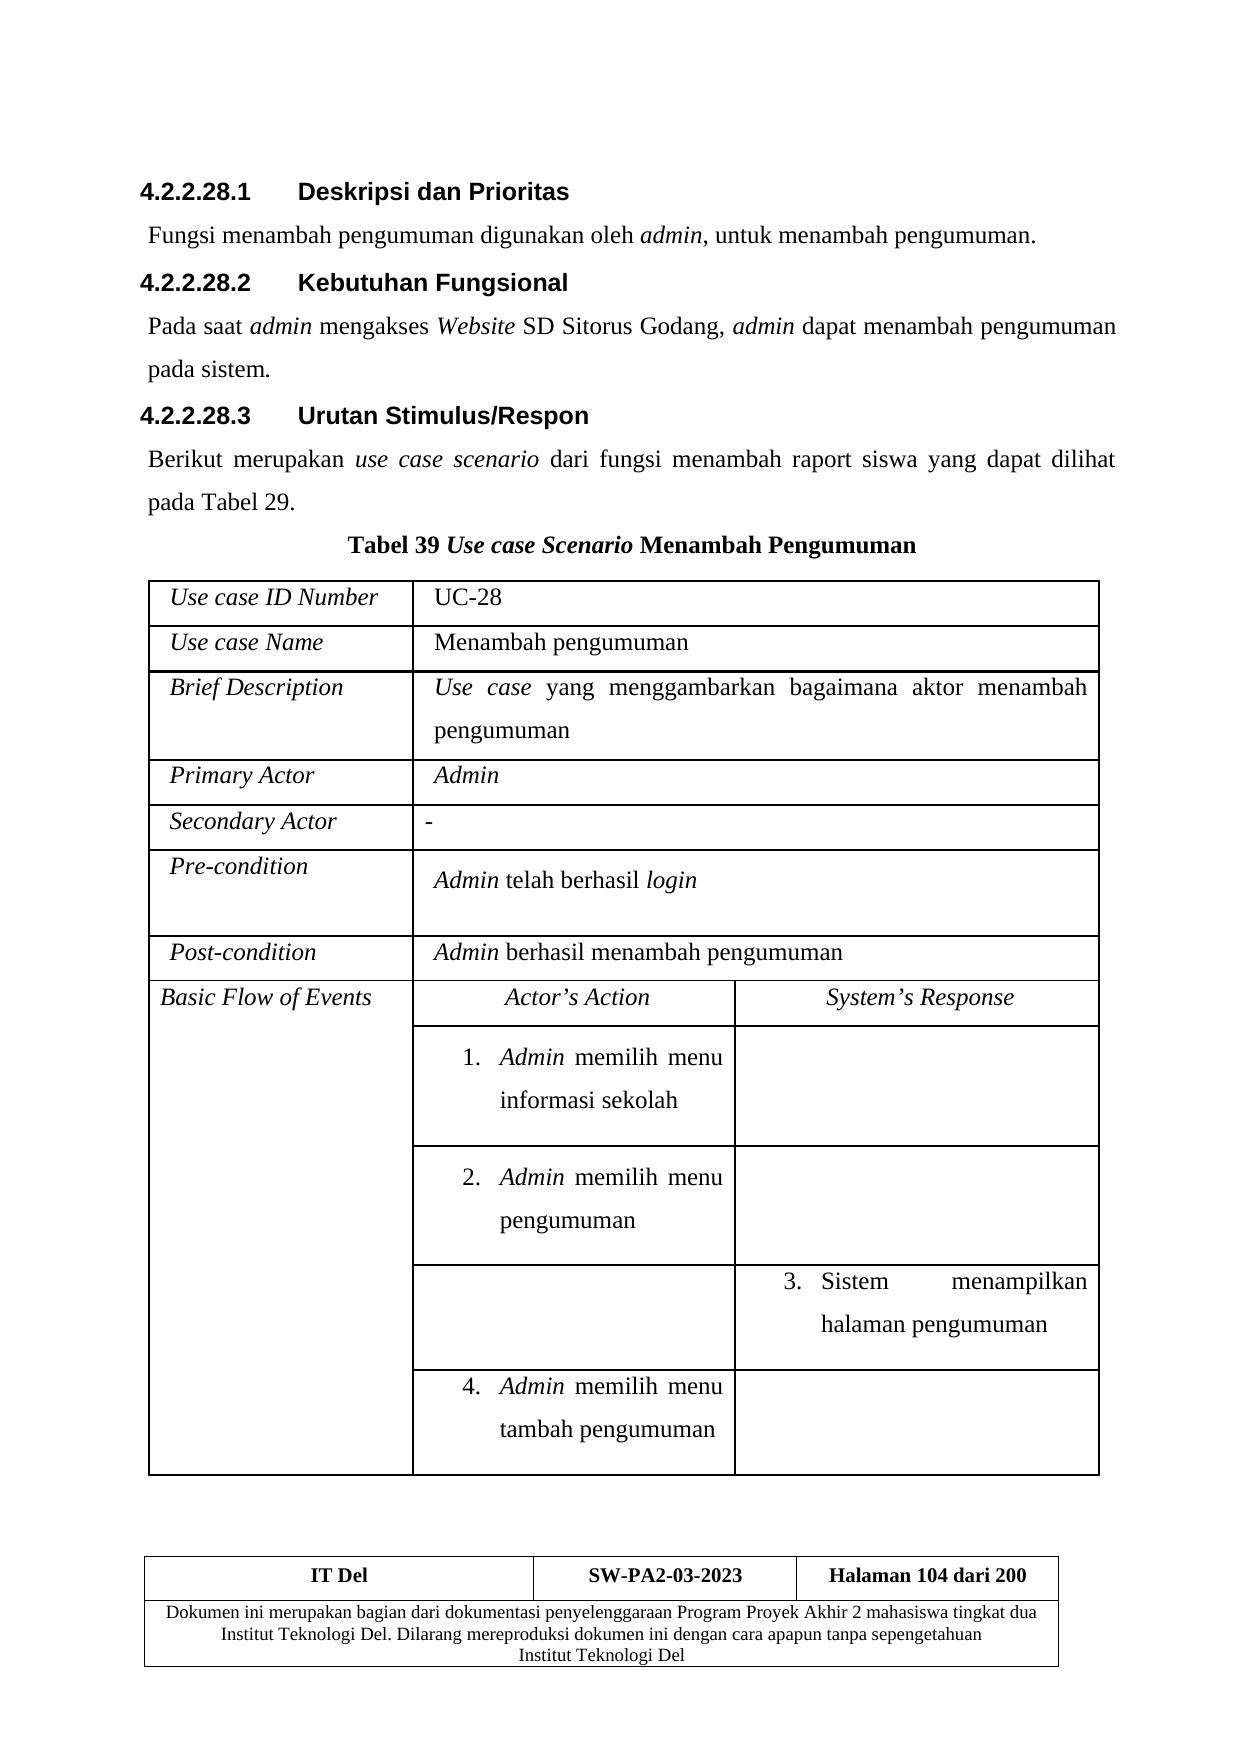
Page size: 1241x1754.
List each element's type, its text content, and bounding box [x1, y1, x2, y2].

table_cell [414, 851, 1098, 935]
text Fungsi menambah pengumuman digunakan oleh admin, untuk menambah pengumuman. [148, 220, 1116, 249]
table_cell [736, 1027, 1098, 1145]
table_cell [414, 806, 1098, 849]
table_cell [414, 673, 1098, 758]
subtitle Urutan Stimulus/Respon [140, 401, 1116, 430]
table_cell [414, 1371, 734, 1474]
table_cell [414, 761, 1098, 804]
text Pada saat admin mengakses Website SD Sitorus Godang, admin dapat menambah pengumuman pada sistem. [148, 311, 1116, 383]
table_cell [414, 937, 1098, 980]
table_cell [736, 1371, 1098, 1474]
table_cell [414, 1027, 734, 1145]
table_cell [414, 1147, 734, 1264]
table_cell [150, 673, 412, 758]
subtitle Deskripsi dan Prioritas [140, 177, 1116, 206]
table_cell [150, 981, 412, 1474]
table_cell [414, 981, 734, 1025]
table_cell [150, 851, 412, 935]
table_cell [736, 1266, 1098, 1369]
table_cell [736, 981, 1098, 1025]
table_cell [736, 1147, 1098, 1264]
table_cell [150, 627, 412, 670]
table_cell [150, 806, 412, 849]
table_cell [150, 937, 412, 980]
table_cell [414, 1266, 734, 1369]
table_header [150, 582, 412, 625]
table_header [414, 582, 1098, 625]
text Berikut merupakan use case scenario dari fungsi menambah raport siswa yang dapat dilihat pada Tabel 29. [148, 444, 1116, 516]
subtitle Kebutuhan Fungsional [140, 268, 1116, 296]
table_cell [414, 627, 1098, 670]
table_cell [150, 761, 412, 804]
